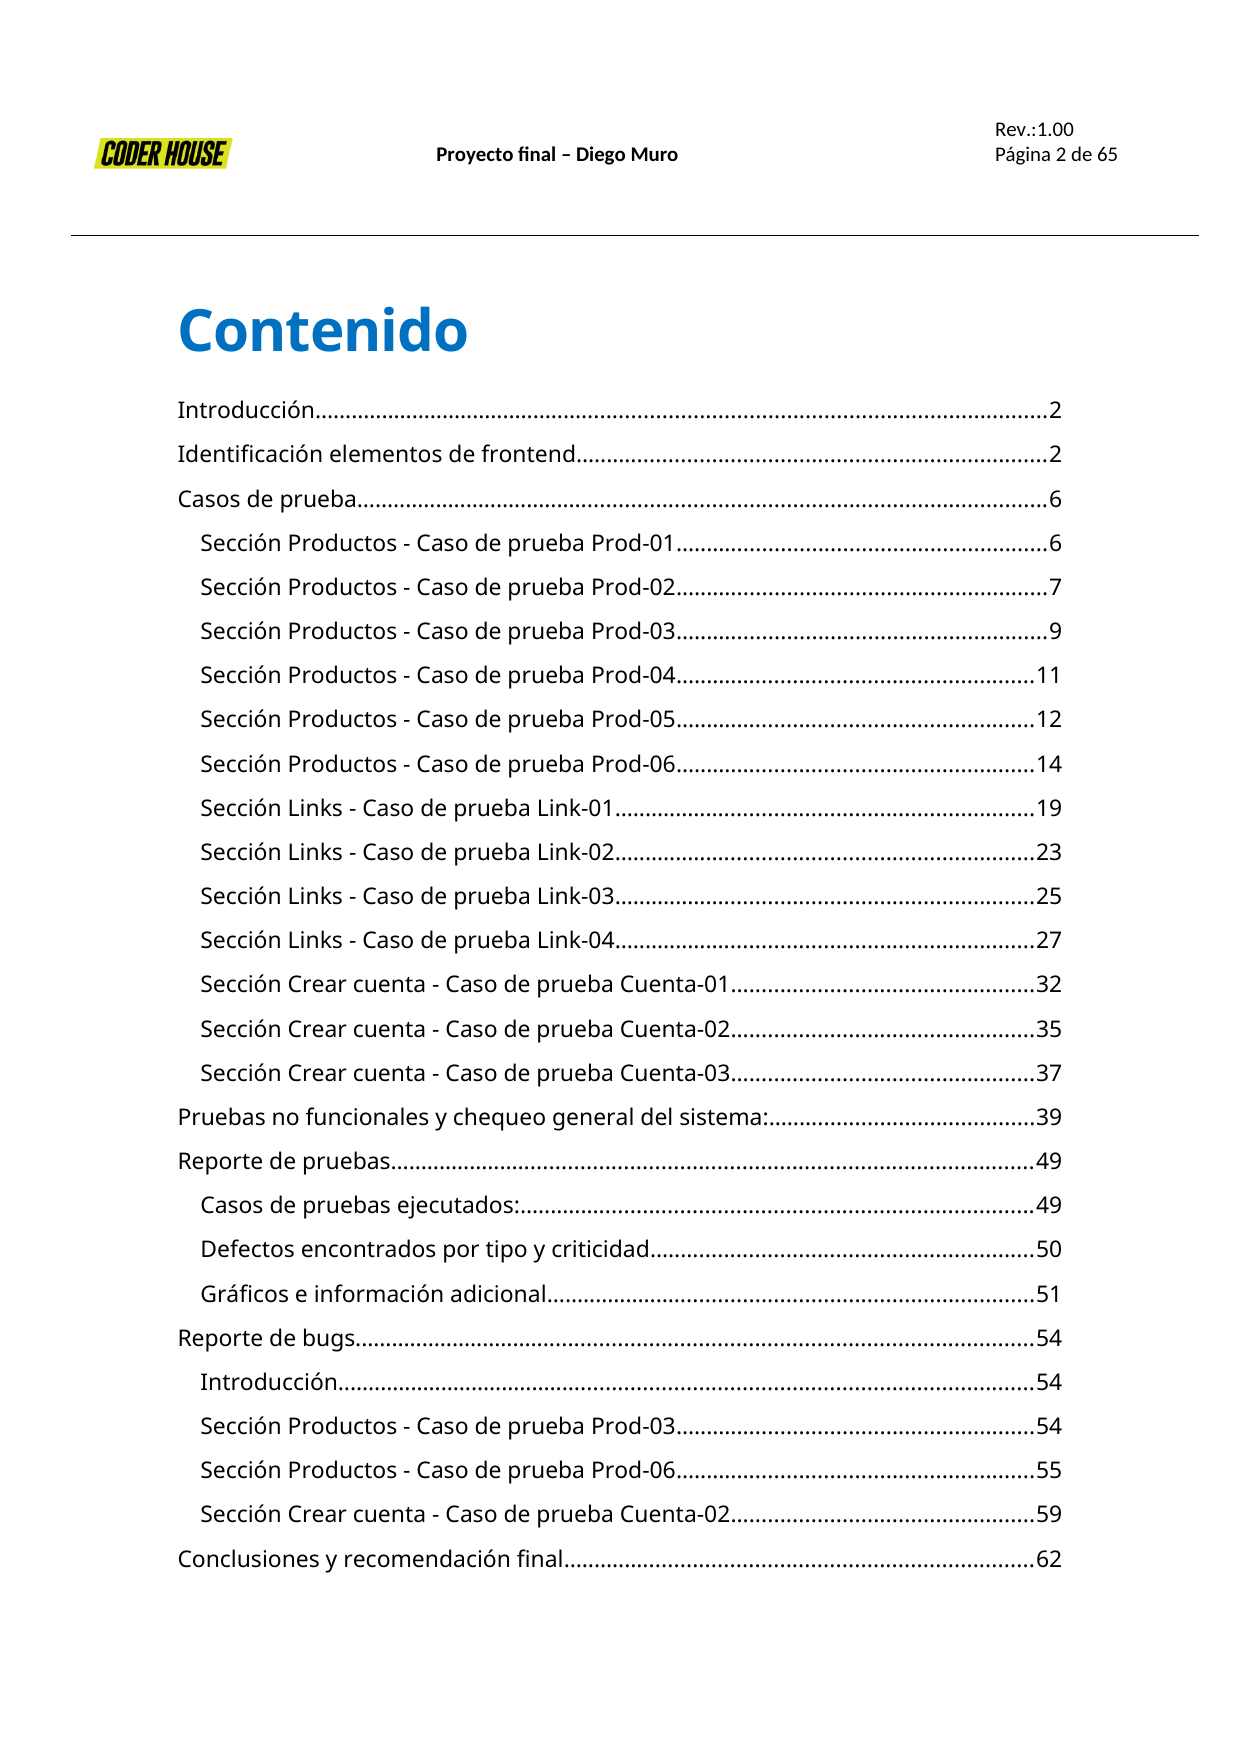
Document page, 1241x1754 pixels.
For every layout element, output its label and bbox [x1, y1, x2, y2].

picture [82, 73, 244, 235]
